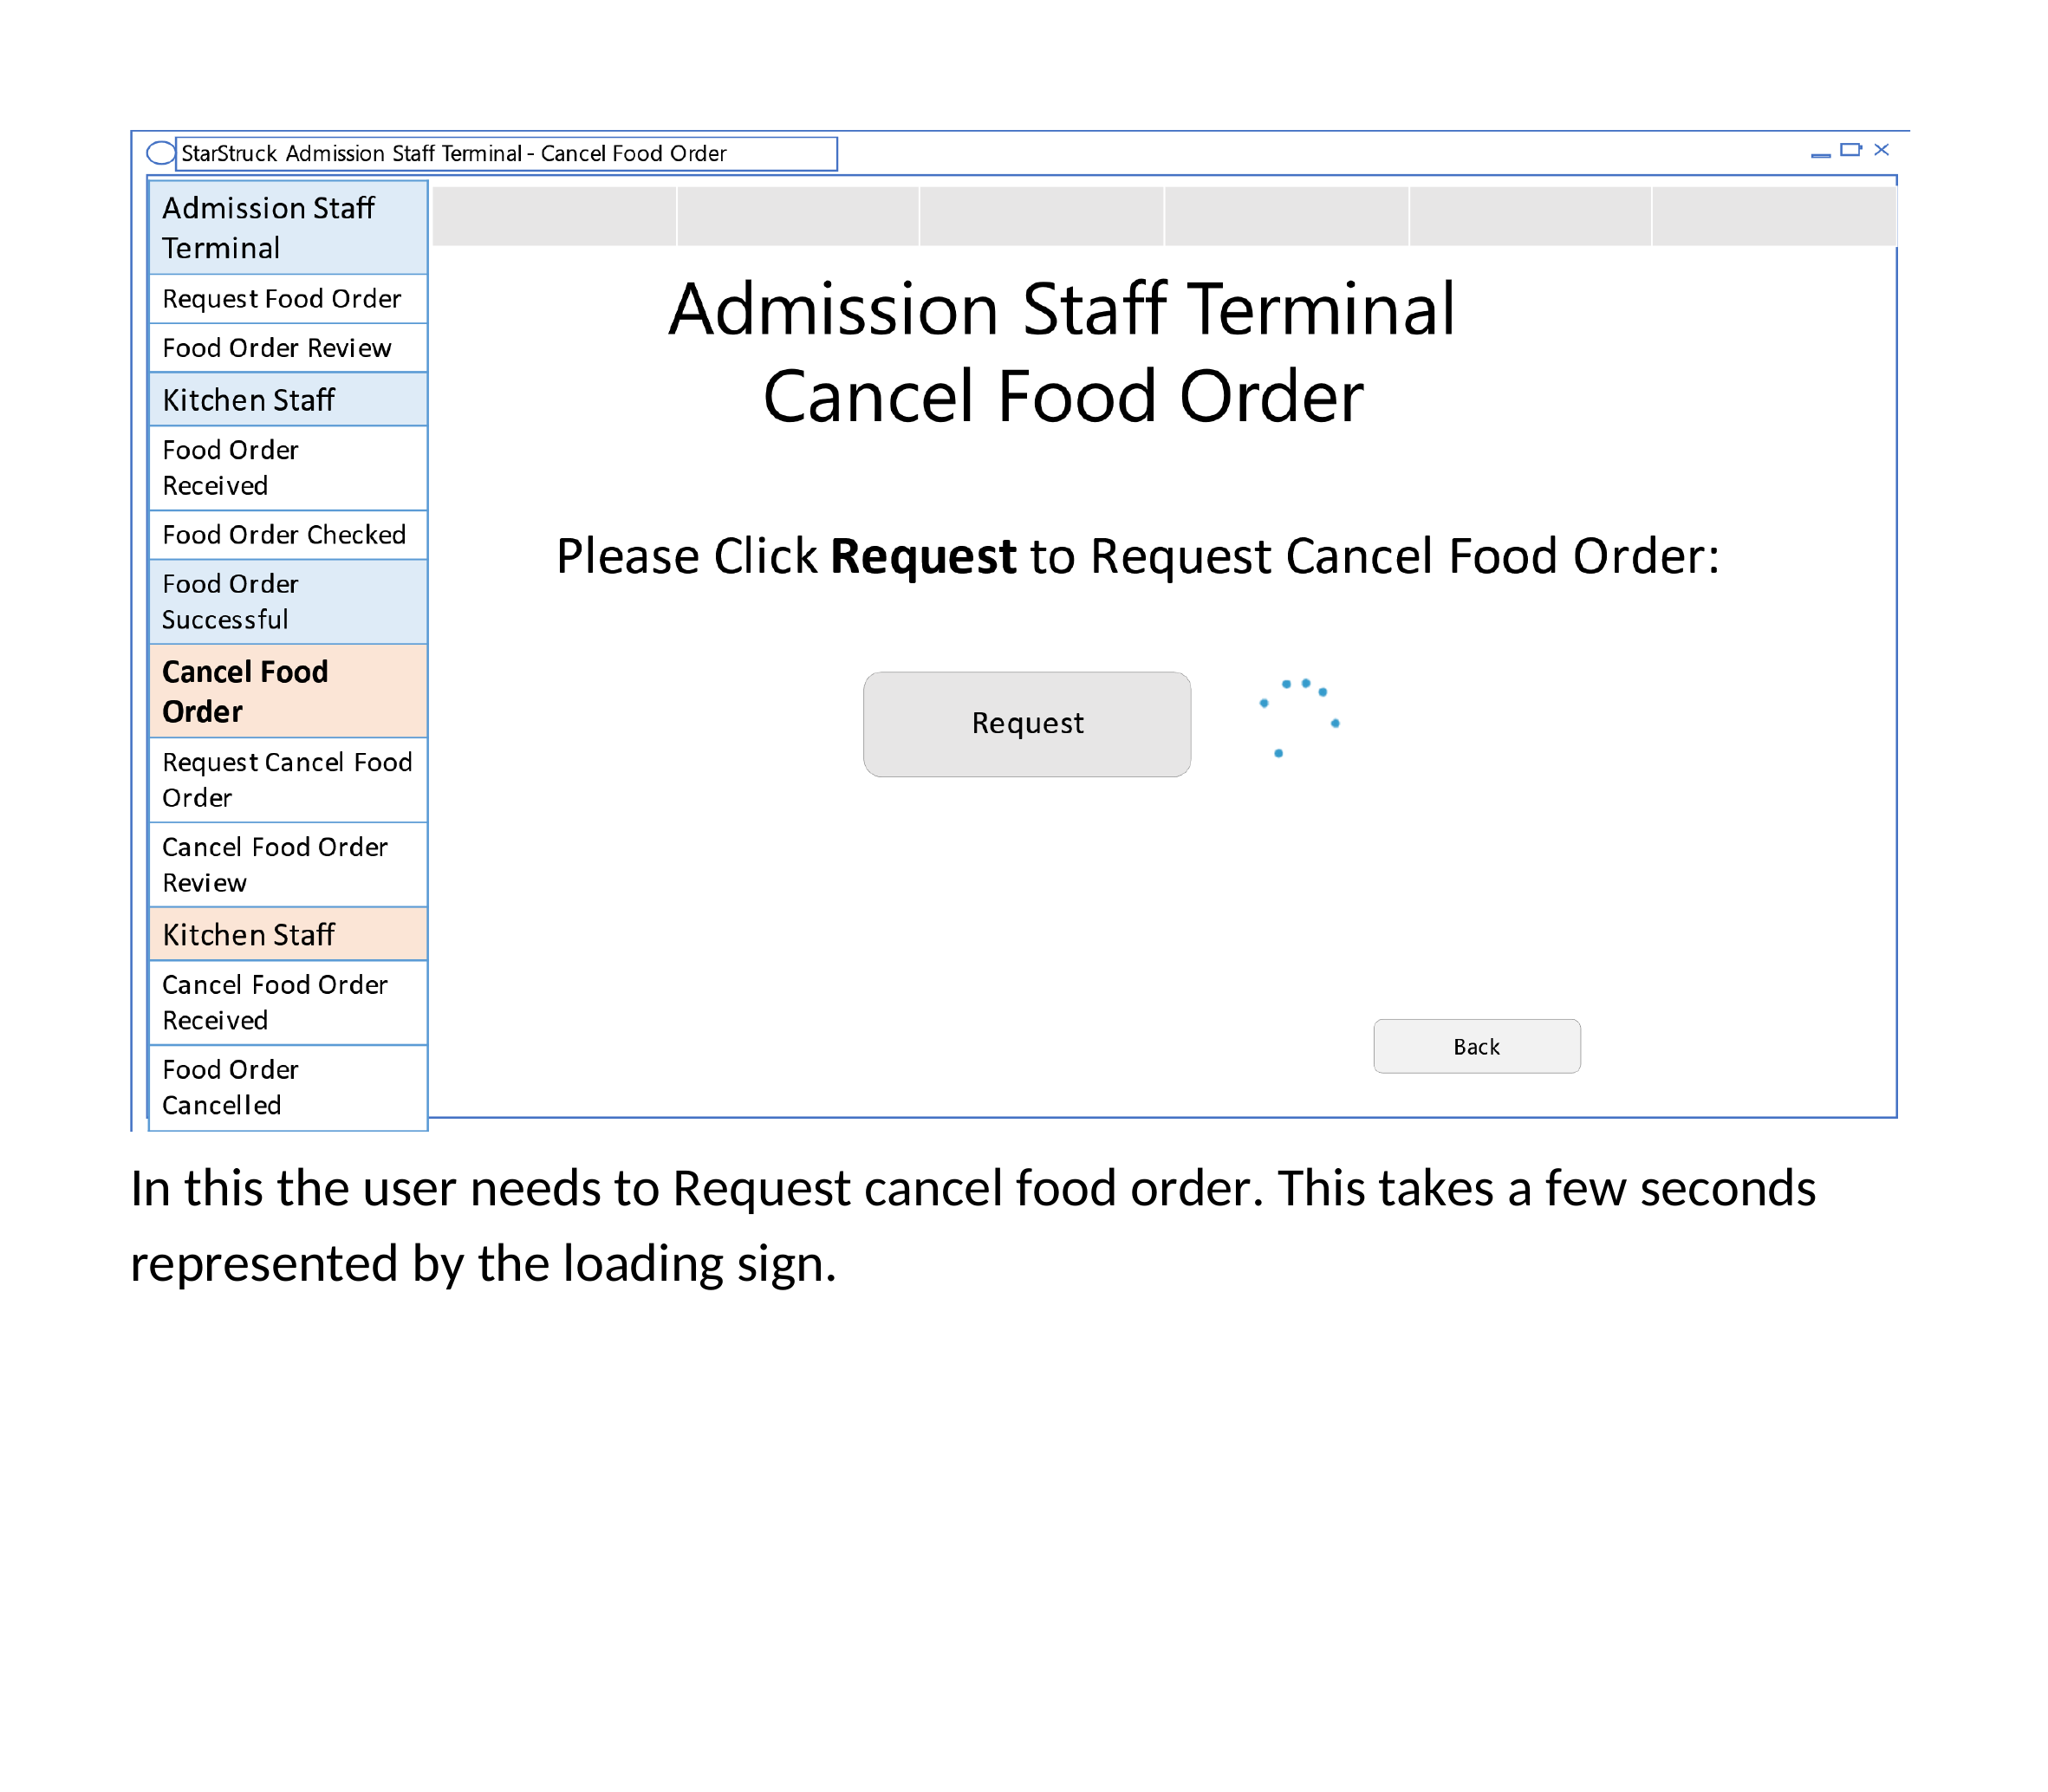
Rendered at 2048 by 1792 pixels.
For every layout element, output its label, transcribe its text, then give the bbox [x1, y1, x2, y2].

text In this the user needs to Request cancel food order. This takes a few seconds represented by the loading sign. [130, 1153, 1917, 1295]
picture [130, 130, 1911, 1132]
